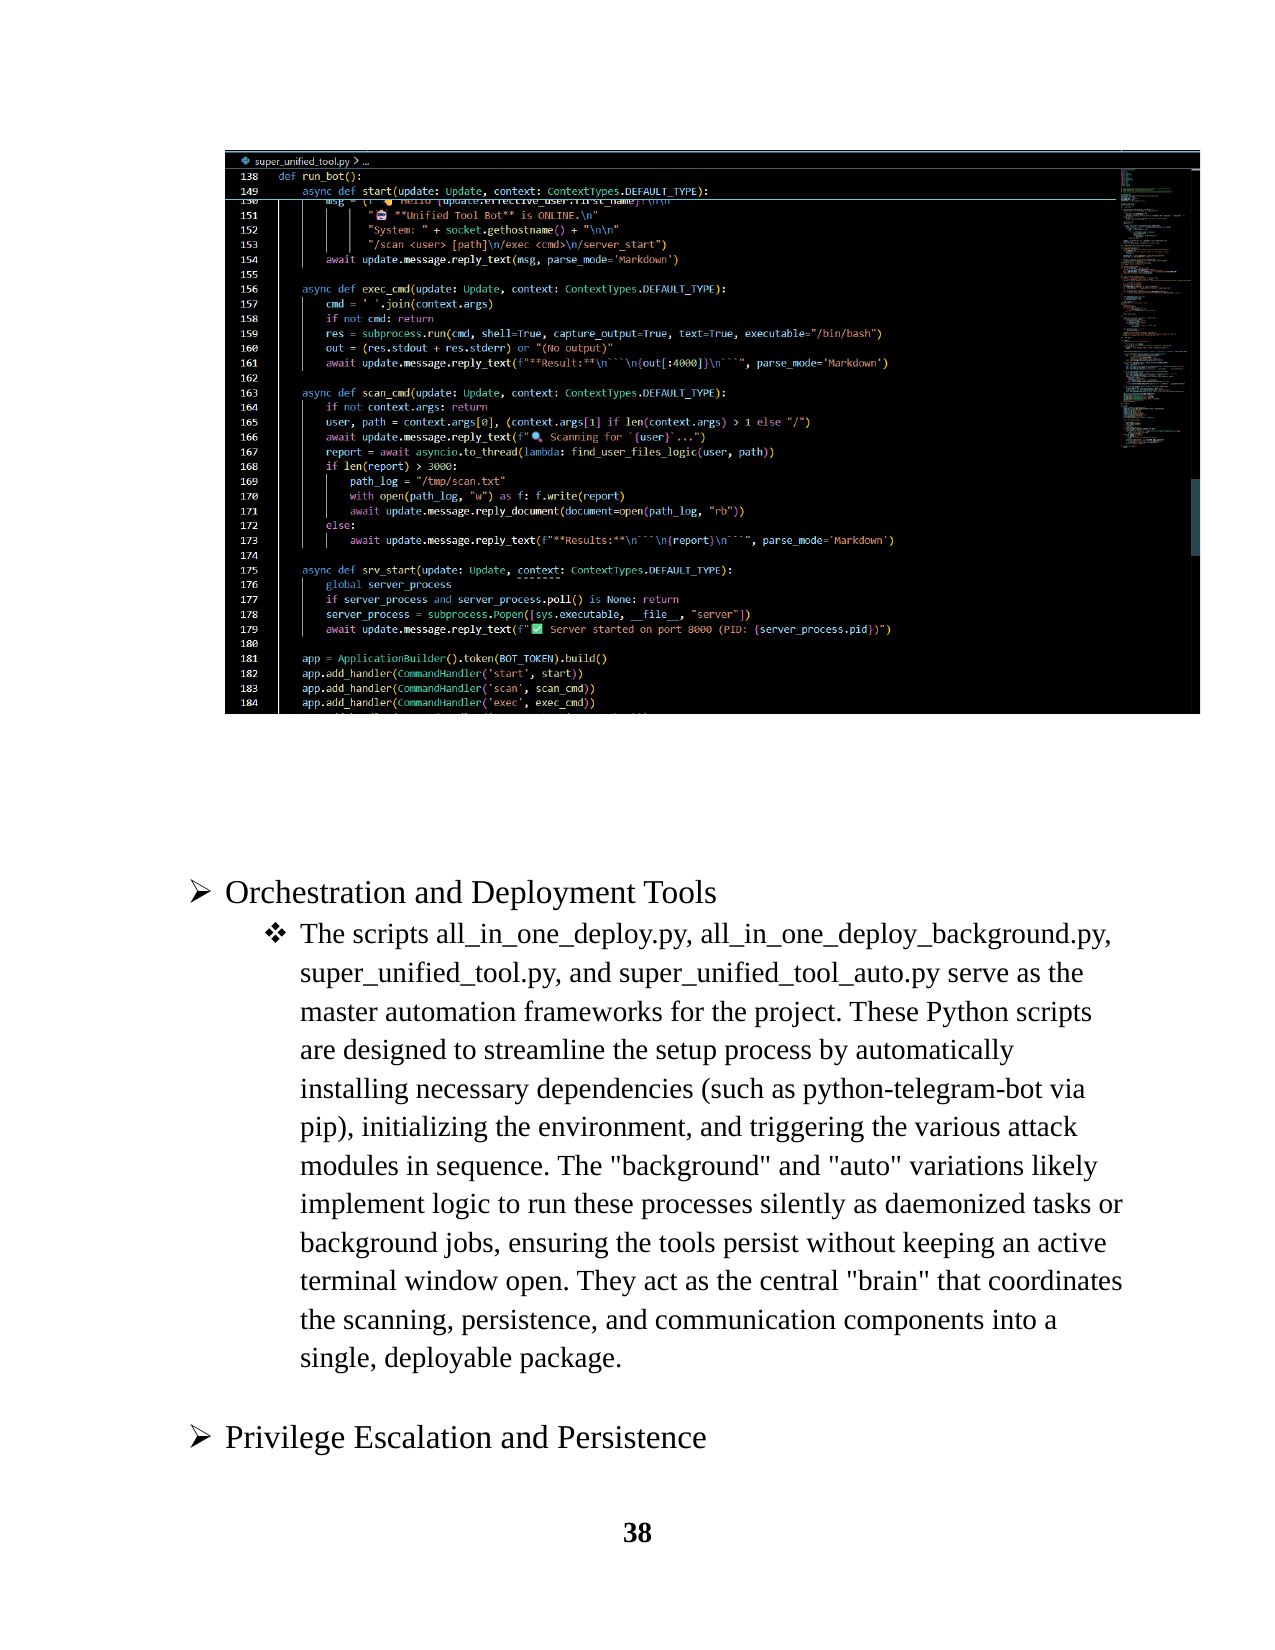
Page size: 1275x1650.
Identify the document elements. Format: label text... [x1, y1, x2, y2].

list The scripts all_in_one_deploy.py, all_in_one_deploy_background.py, super_unified_tool.py, and super_unified_tool_auto.py serve as the master automation frameworks for the project. These Python scripts are designed to streamline the setup process by automatically installing necessary dependencies (such as python-telegram-bot via pip), initializing the environment, and triggering the various attack modules in sequence. The "background" and "auto" variations likely implement logic to run these processes silently as daemonized tasks or background jobs, ensuring the tools persist without keeping an active terminal window open. They act as the central "brain" that coordinates the scanning, persistence, and communication components into a single, deployable package. [262, 917, 1125, 1374]
list Privilege Escalation and Persistence [187, 1418, 1125, 1456]
list Orchestration and Deployment Tools [187, 872, 1125, 911]
picture [225, 150, 1200, 714]
